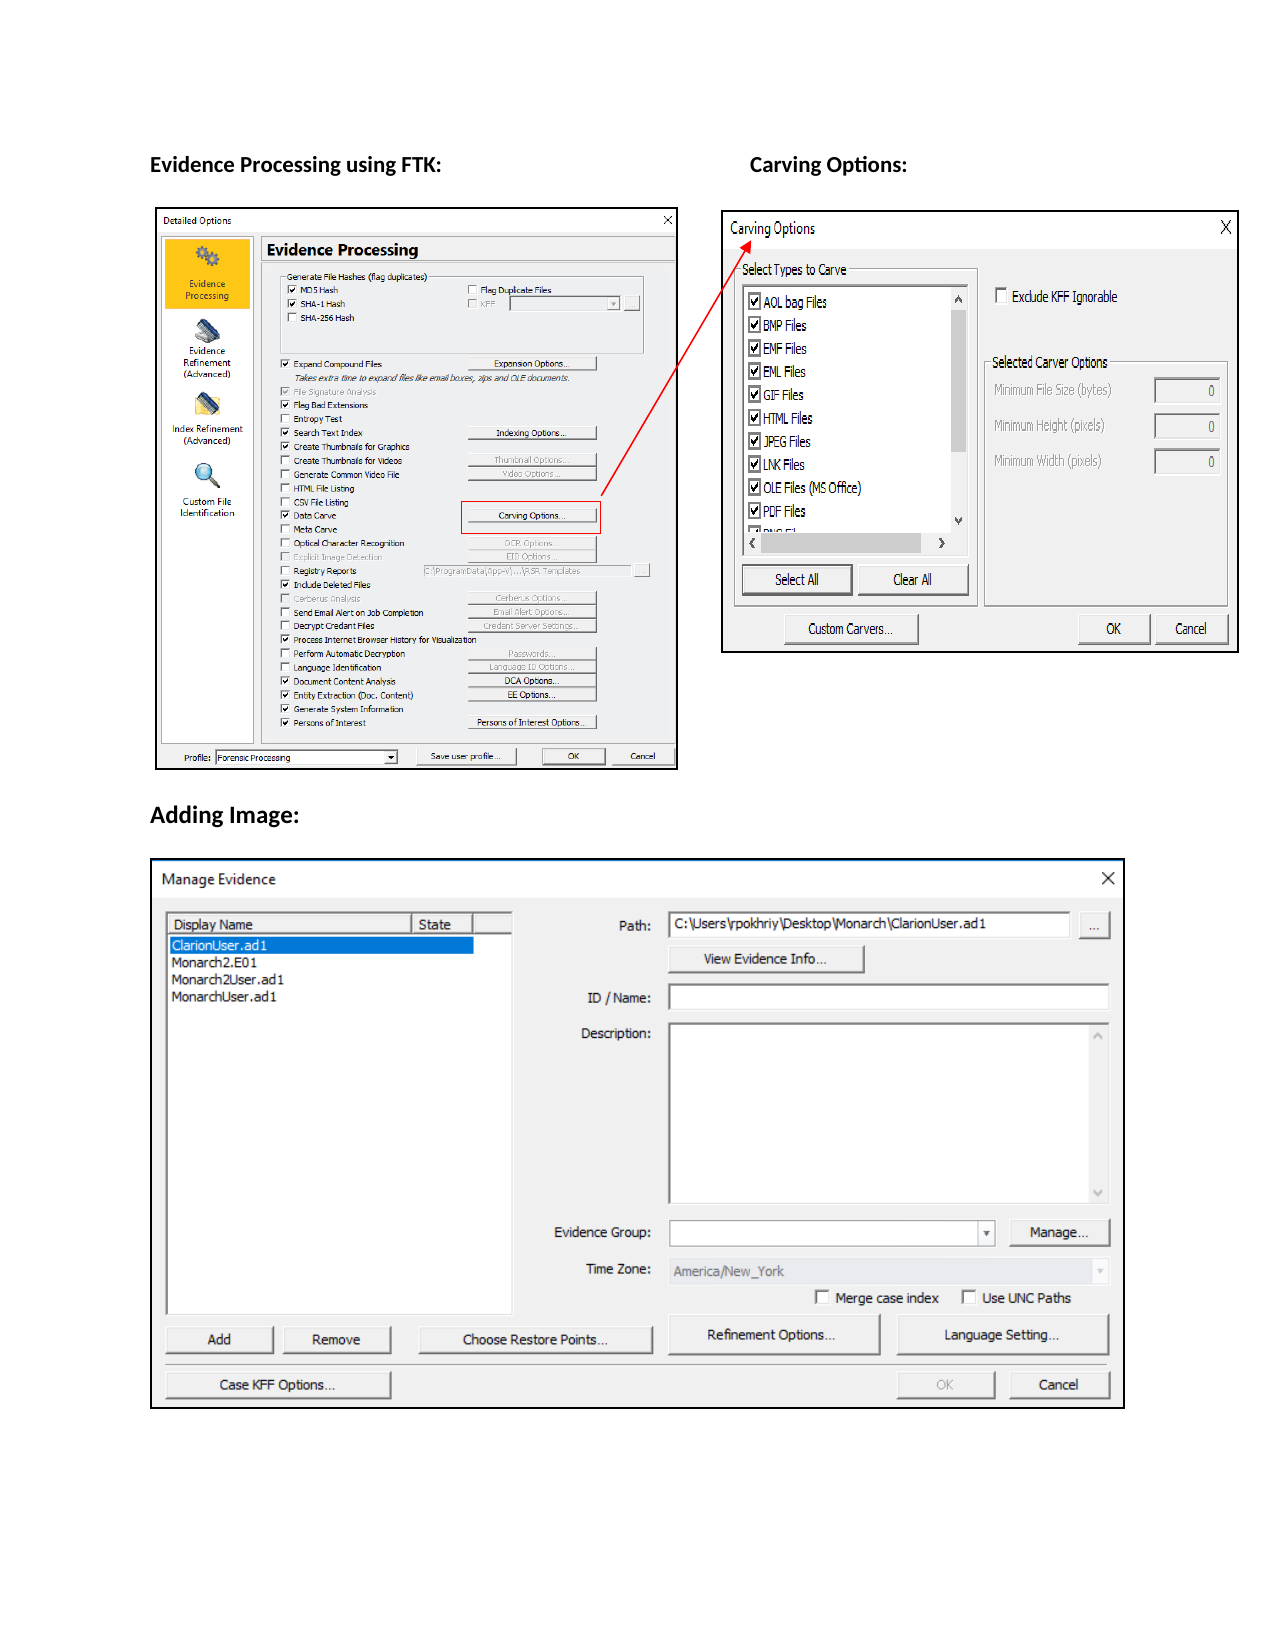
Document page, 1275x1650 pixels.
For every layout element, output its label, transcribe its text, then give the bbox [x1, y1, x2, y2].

picture [157, 209, 676, 768]
picture [723, 212, 1237, 651]
picture [152, 860, 1123, 1407]
text Adding Image: [150, 799, 1125, 829]
text Evidence Processing using FTK: Carving Options: [150, 150, 1125, 178]
